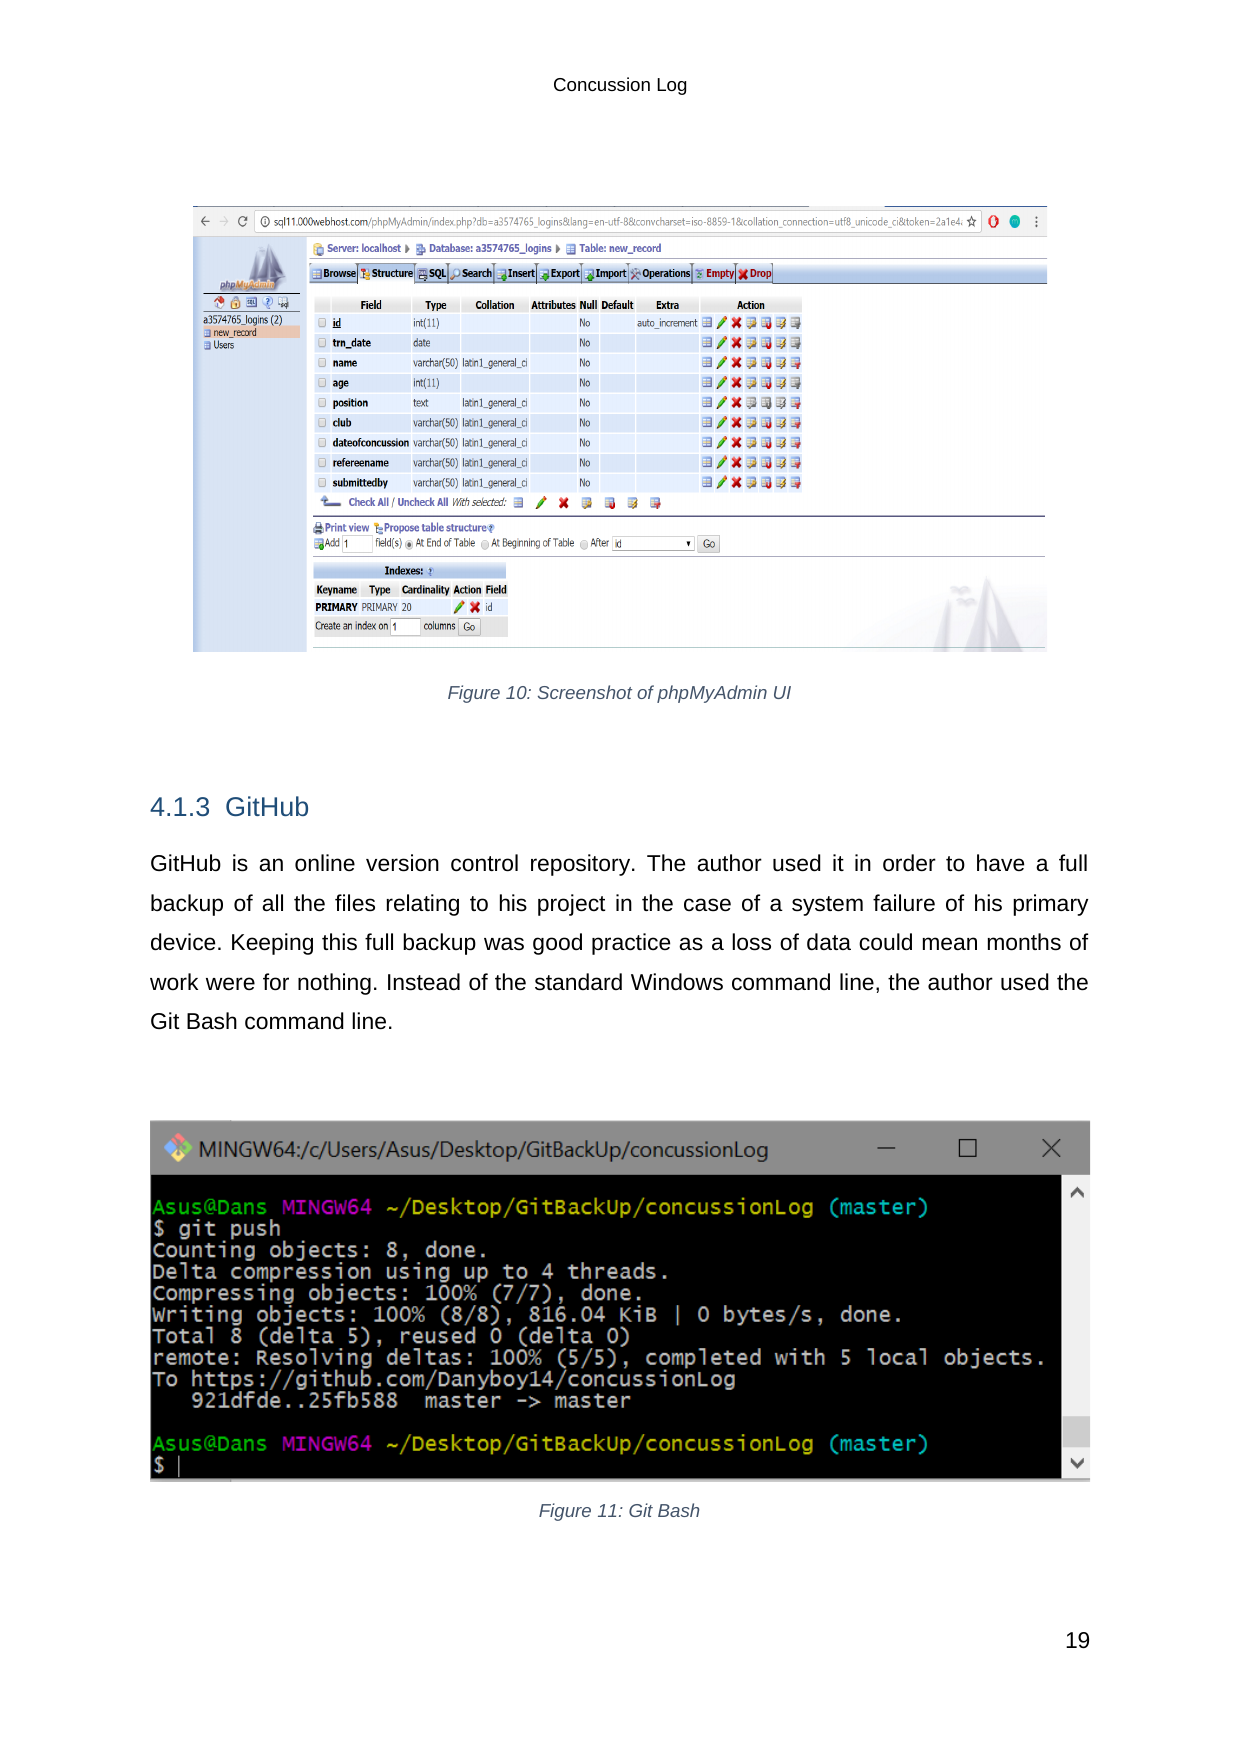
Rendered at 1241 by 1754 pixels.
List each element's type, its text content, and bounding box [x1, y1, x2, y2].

picture [193, 206, 1048, 652]
picture [150, 1120, 1091, 1482]
subtitle GitHub [150, 791, 1090, 822]
text GitHub is an online version control repository. The author used it in order to have a full backup of all the files relating to his project in the case of a system failure of his primary device. Keeping this full backup was good practice as a loss of data could mean months of work were for nothing. Instead of the standard Windows command line, the author used the Git Bash command line. [150, 850, 1090, 1035]
